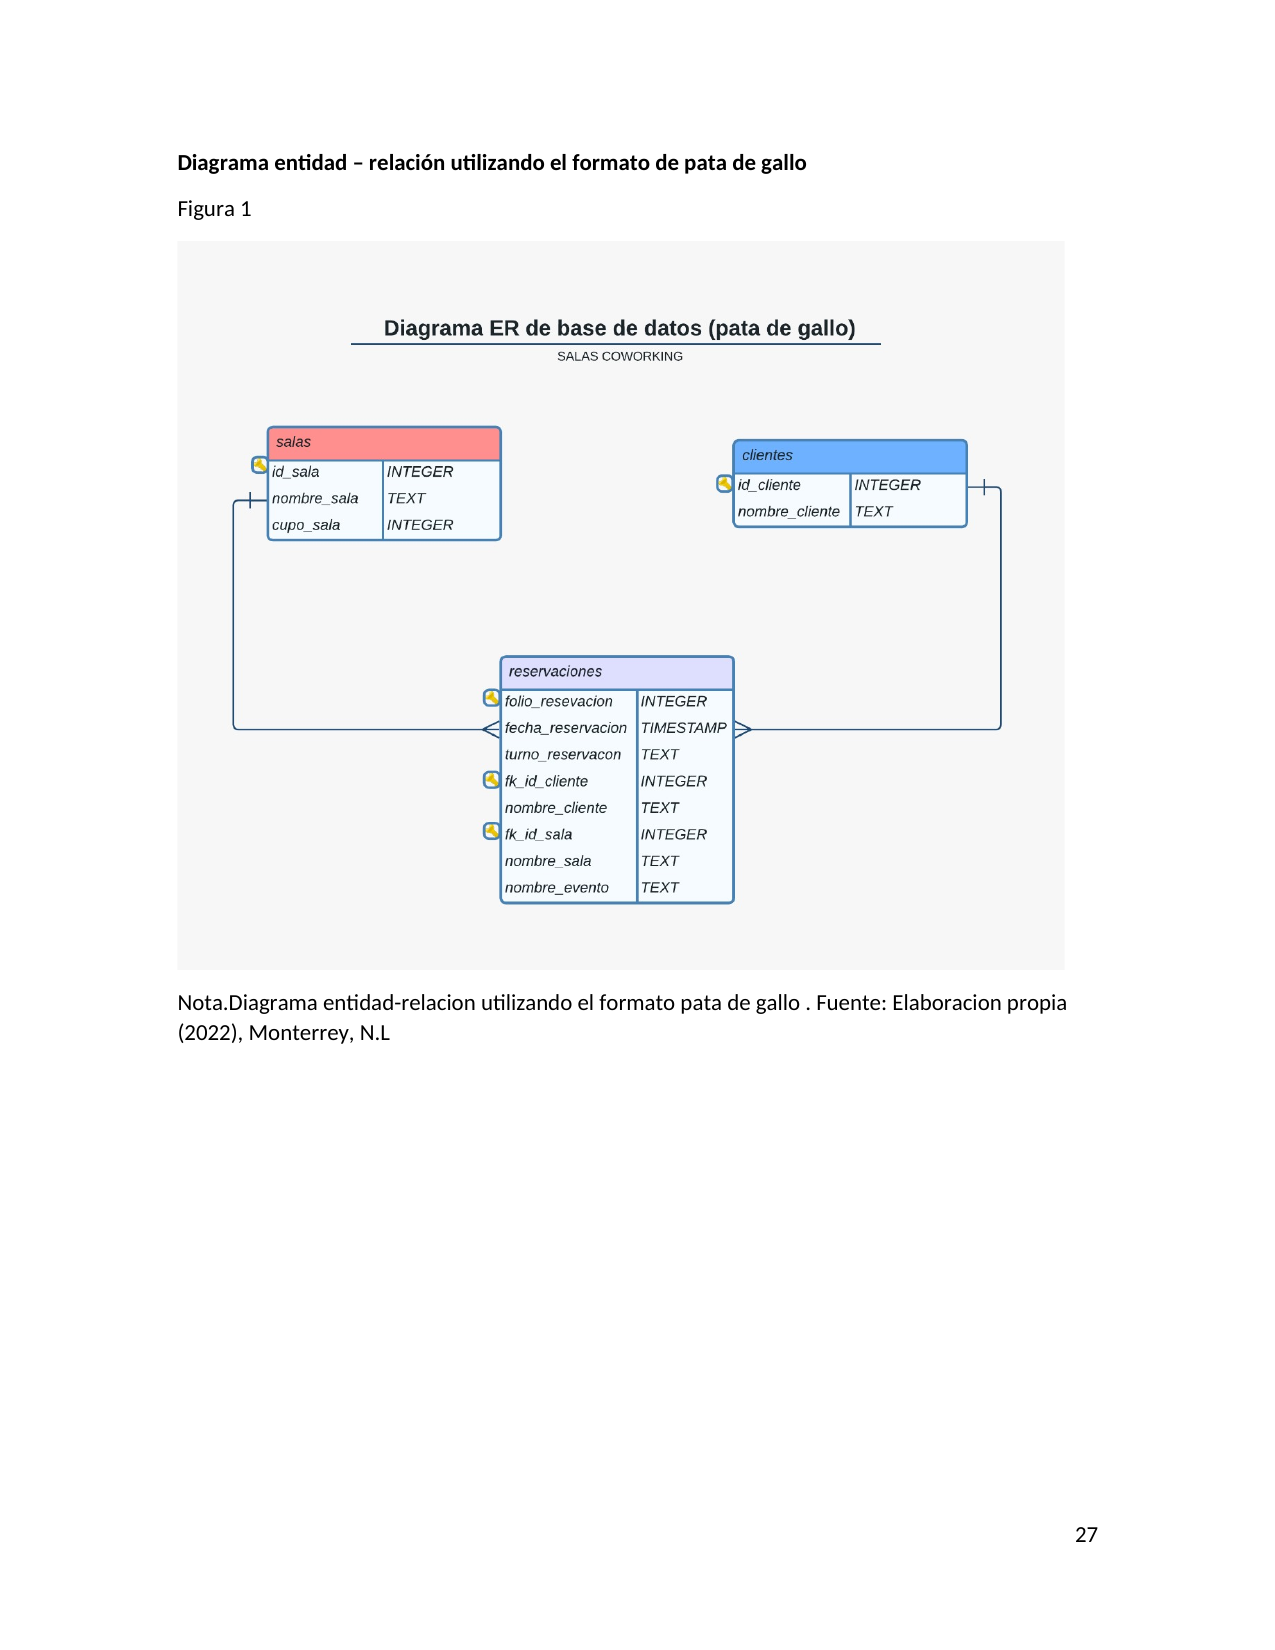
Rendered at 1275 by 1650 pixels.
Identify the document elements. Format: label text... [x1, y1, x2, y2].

text Diagrama entidad – relación utilizando el formato de pata de gallo [177, 148, 1098, 176]
picture [177, 241, 1065, 970]
text Nota.Diagrama entidad-relacion utilizando el formato pata de gallo . Fuente: Elaboracion propia (2022), Monterrey, N.L [177, 988, 1098, 1046]
text Figura 1 [177, 194, 1098, 222]
